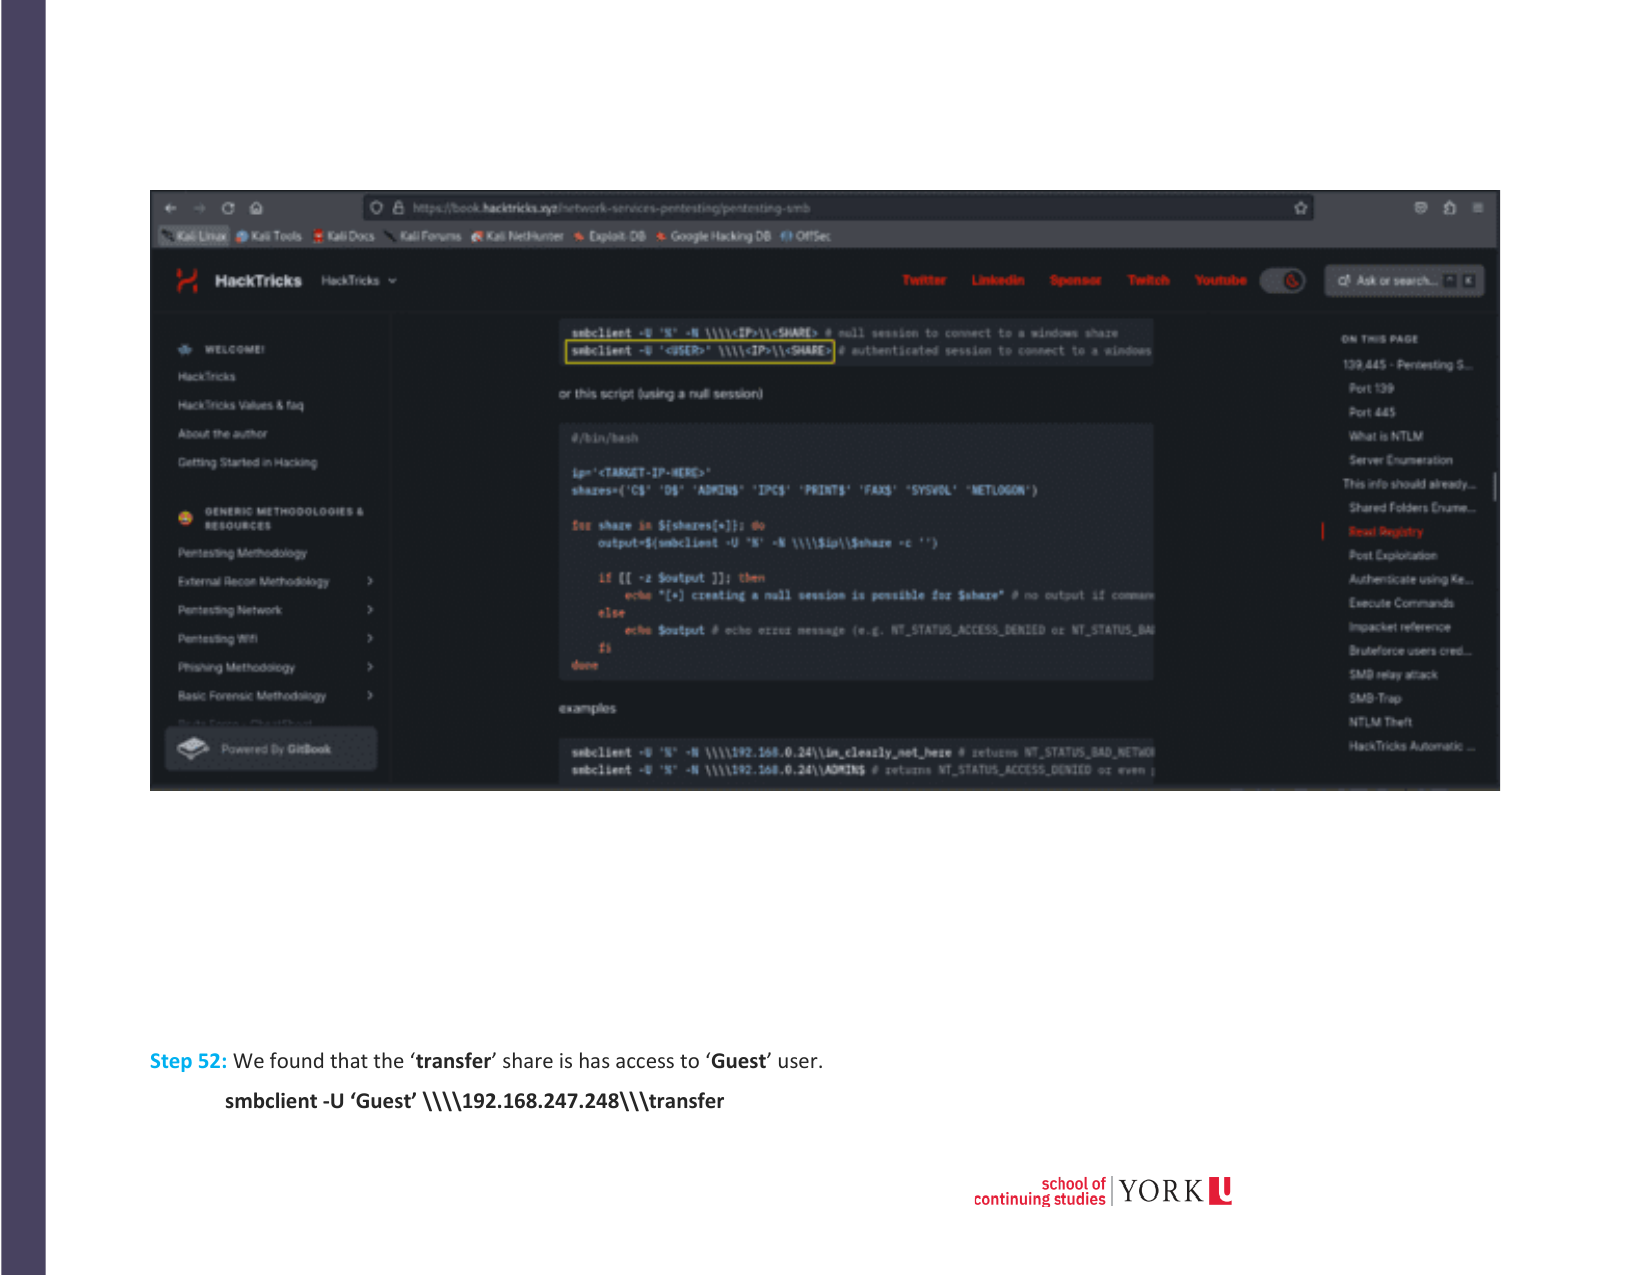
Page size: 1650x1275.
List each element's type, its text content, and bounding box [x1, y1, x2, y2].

text smbclient -U ‘Guest’ \\\\192.168.247.248\\\transfer [150, 1087, 1500, 1114]
text Step 52: We found that the ‘transfer’ share is has access to ‘Guest’ user. [150, 1046, 1500, 1074]
picture [150, 190, 1500, 791]
